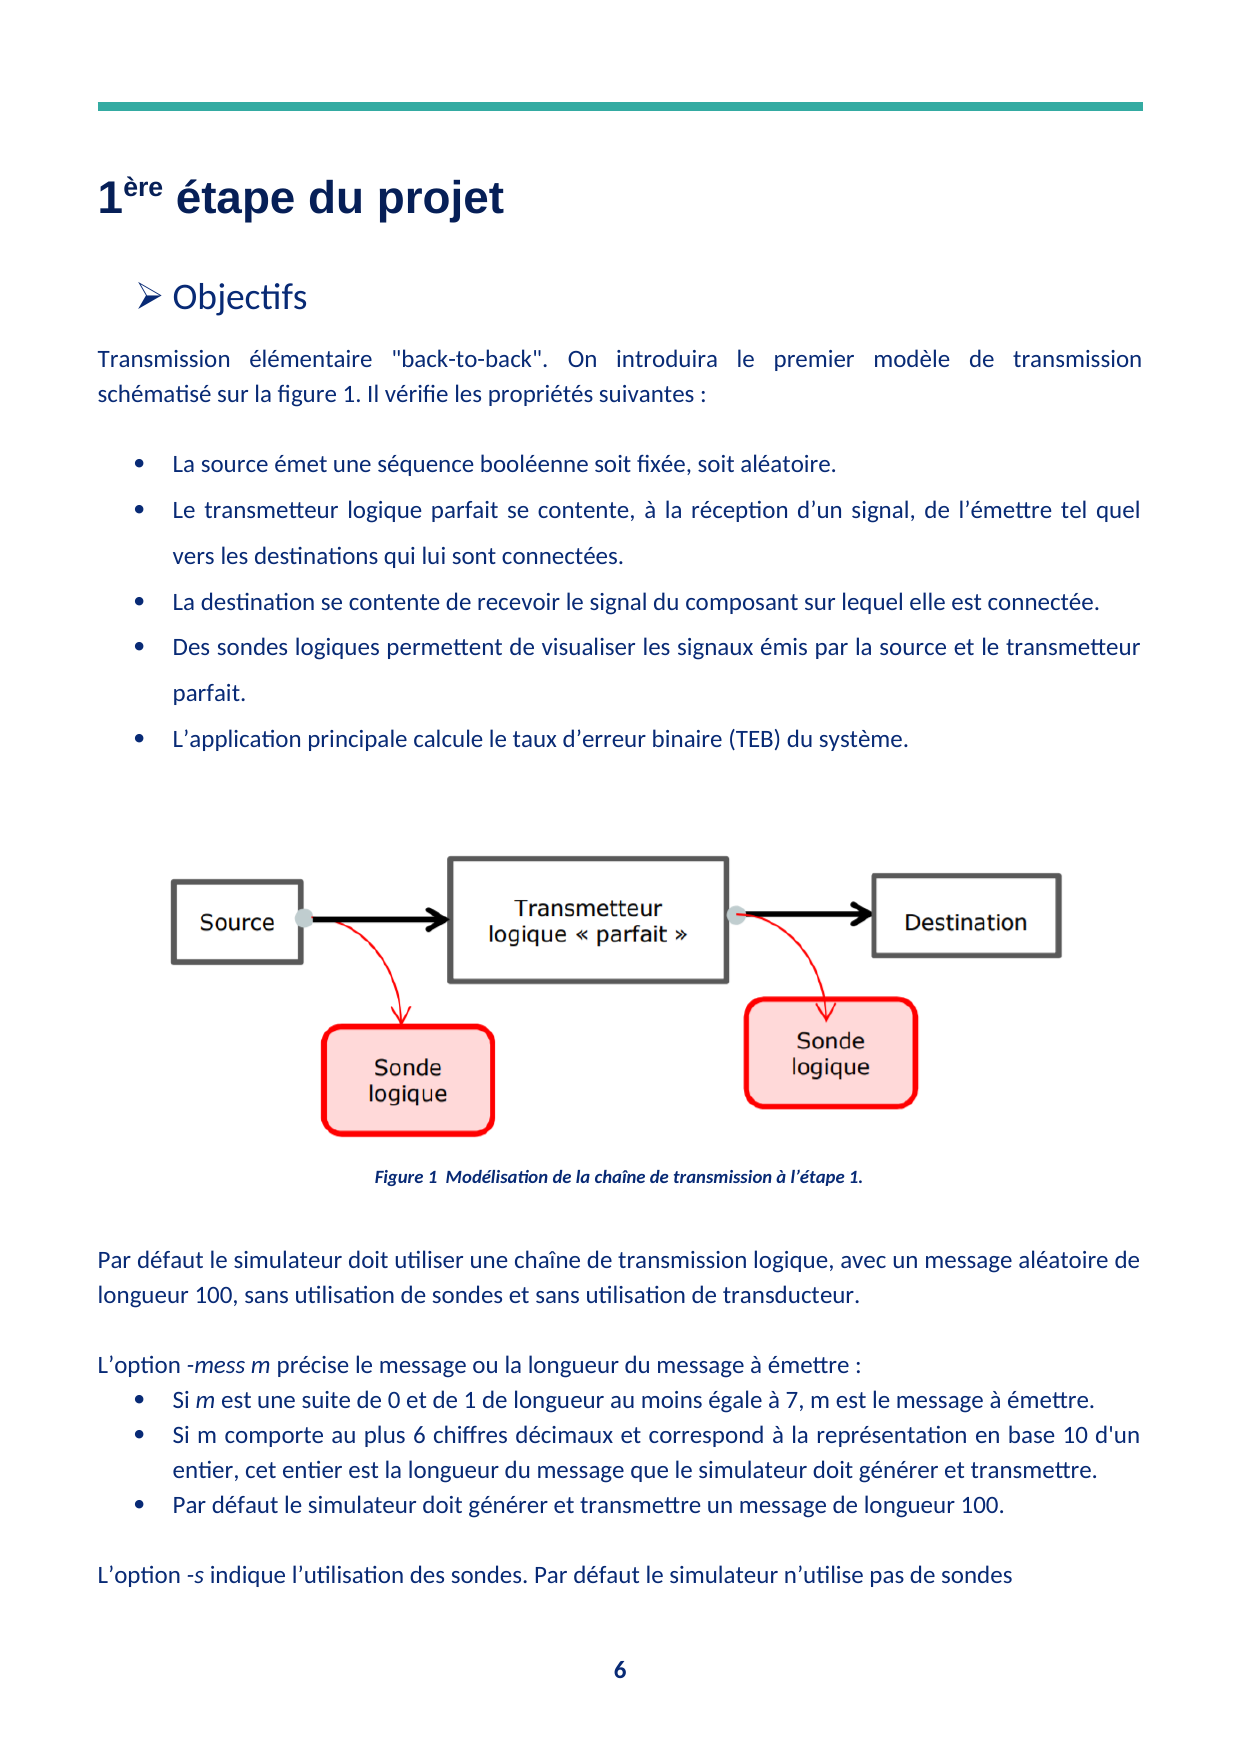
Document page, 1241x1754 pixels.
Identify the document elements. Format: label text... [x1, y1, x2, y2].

text Transmission élémentaire "back-to-back". On introduira le premier modèle de transmission schématisé sur la figure 1. Il vérifie les propriétés suivantes : [97, 344, 1143, 409]
subtitle 1ère étape du projet [97, 171, 1143, 224]
list L’application principale calcule le taux d’erreur binaire (TEB) du système. [135, 723, 1143, 753]
text Figure Modélisation de la chaîne de transmission à l’étape 1. [97, 1166, 1143, 1189]
subtitle Objectifs [135, 273, 1143, 319]
list Si m comporte au plus 6 chiffres décimaux et correspond à la représentation en base 10 d'un entier, cet entier est la longueur du message que le simulateur doit générer et transmettre. [135, 1419, 1143, 1485]
list Des sondes logiques permettent de visualiser les signaux émis par la source et le transmetteur parfait. [135, 632, 1143, 708]
list La destination se contente de recevoir le signal du composant sur lequel elle est connectée. [135, 586, 1143, 616]
text Par défaut le simulateur doit utiliser une chaîne de transmission logique, avec un message aléatoire de longueur 100, sans utilisation de sondes et sans utilisation de transducteur. [97, 1244, 1143, 1310]
list La source émet une séquence booléenne soit fixée, soit aléatoire. [135, 449, 1143, 479]
list Le transmetteur logique parfait se contente, à la réception d’un signal, de l’émettre tel quel vers les destinations qui lui sont connectées. [135, 494, 1143, 571]
picture [155, 828, 1085, 1162]
list Par défaut le simulateur doit générer et transmettre un message de longueur 100. [135, 1489, 1143, 1520]
text L’option -mess m précise le message ou la longueur du message à émettre : [97, 1349, 1143, 1380]
text L’option -s indique l’utilisation des sondes. Par défaut le simulateur n’utilise pas de sondes [97, 1559, 1143, 1590]
list Si m est une suite de 0 et de 1 de longueur au moins égale à 7, m est le message à émettre. [135, 1384, 1143, 1415]
